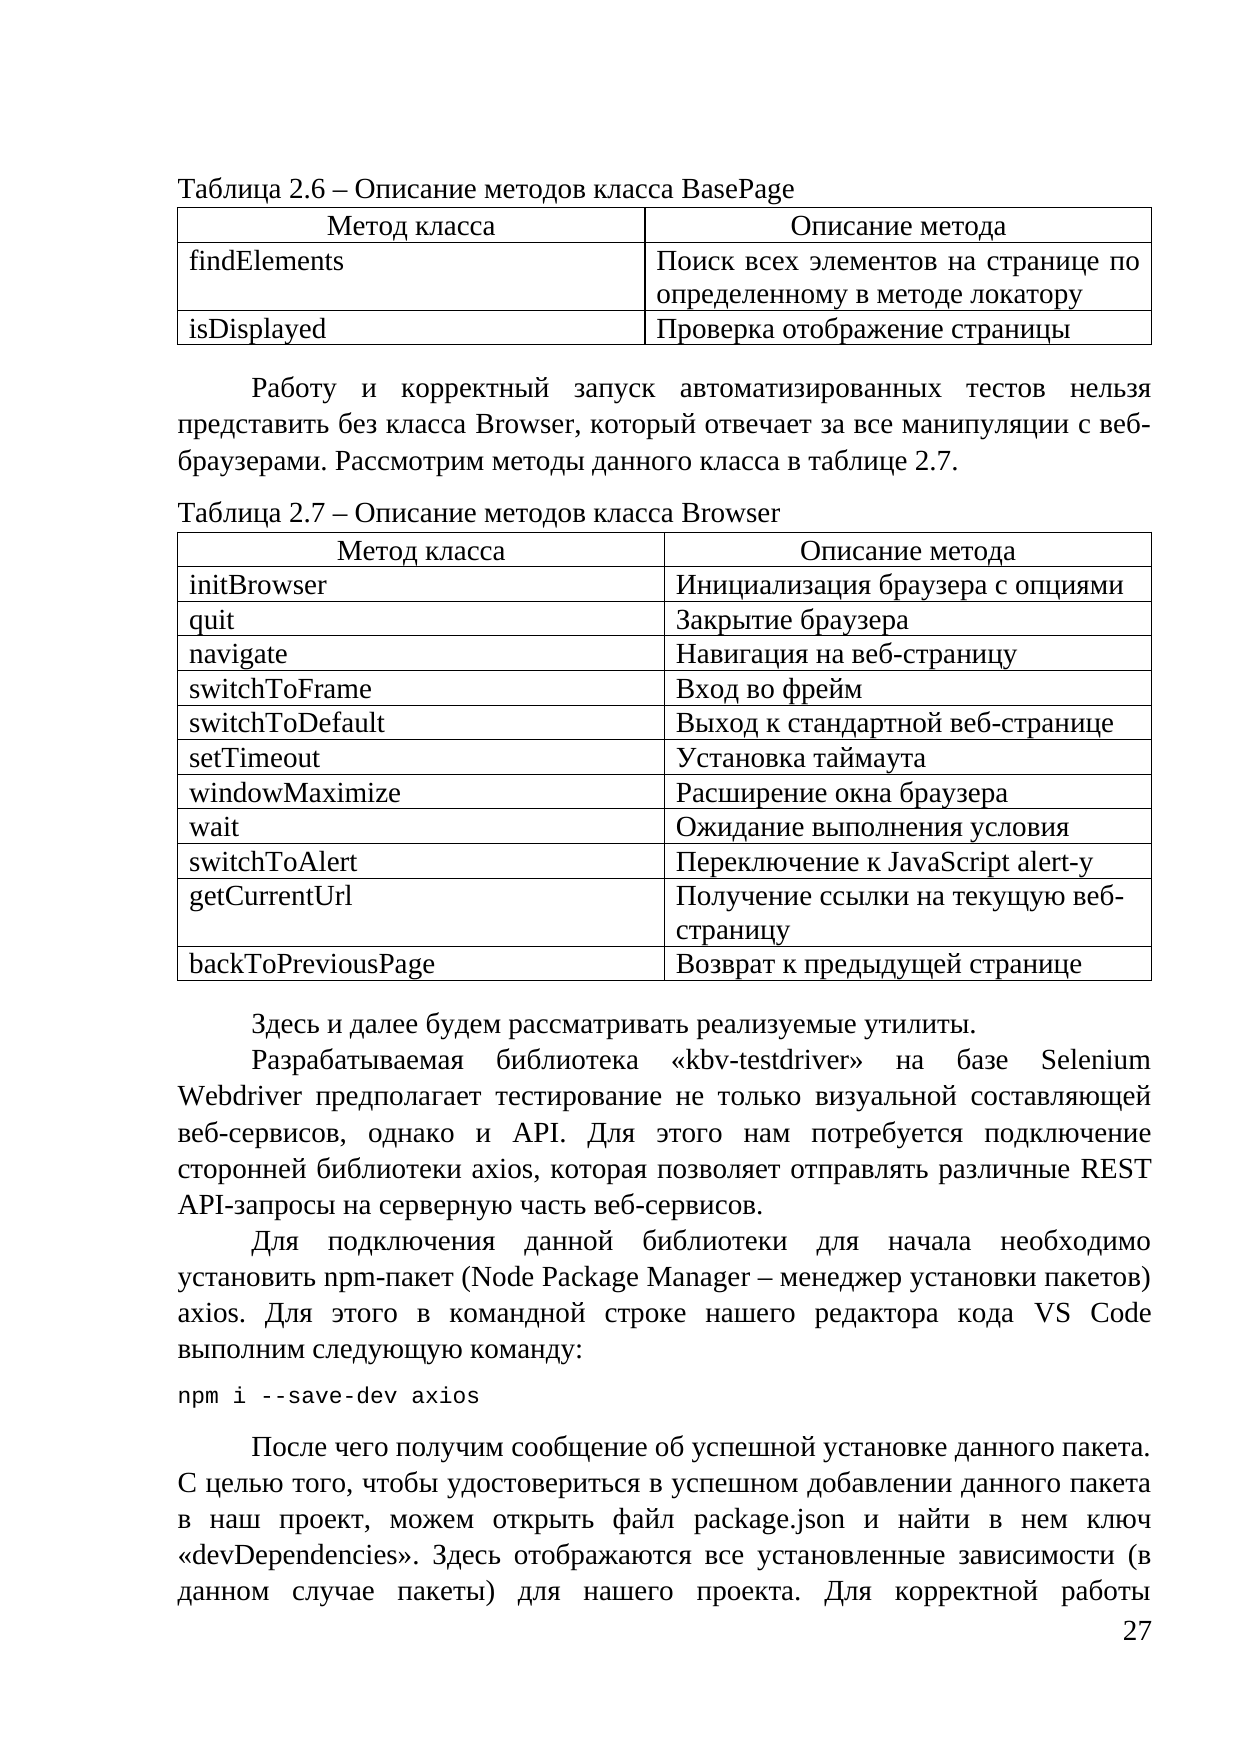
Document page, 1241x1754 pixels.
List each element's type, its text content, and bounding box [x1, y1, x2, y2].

table_cell Установка таймаута [665, 740, 1151, 774]
text npm i --save-dev axios [177, 1384, 1152, 1410]
table_cell Инициализация браузера с опциями [665, 567, 1151, 601]
text Здесь и далее будем рассматривать реализуемые утилиты. [177, 1006, 1152, 1040]
table_cell Получение ссылки на текущую веб-страницу [665, 879, 1151, 946]
table_header Метод класса [178, 533, 664, 566]
table_cell Ожидание выполнения условия [665, 809, 1151, 843]
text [177, 1429, 1152, 1607]
table_cell Навигация на веб-страницу [665, 636, 1151, 670]
table_cell Вход во фрейм [665, 671, 1151, 704]
table_cell setTimeout [178, 740, 664, 774]
table_cell Возврат к предыдущей странице [665, 947, 1151, 980]
table_cell Переключение к JavaScript alert-у [665, 844, 1151, 877]
table_cell switchToDefault [178, 706, 664, 739]
table_header Метод класса [178, 208, 644, 242]
text Таблица 2.7 – Описание методов класса Browser [177, 496, 1152, 529]
text Таблица 2.6 – Описание методов класса BasePage [177, 171, 1152, 204]
table_cell isDisplayed [178, 311, 644, 344]
text Для подключения данной библиотеки для начала необходимо установить npm-пакет (Node Package Manager – менеджер установки пакетов) axios. Для этого в командной строке нашего редактора кода VS Code выполним следующую команду: [177, 1223, 1152, 1365]
table_header Описание метода [665, 533, 1151, 566]
table_cell wait [178, 809, 664, 843]
table_cell getCurrentUrl [178, 879, 664, 946]
table_cell Поиск всех элементов на странице по определенному в методе локатору [646, 243, 1151, 310]
table_cell navigate [178, 636, 664, 670]
table_cell Расширение окна браузера [665, 775, 1151, 808]
table_header Описание метода [646, 208, 1151, 242]
table_cell windowMaximize [178, 775, 664, 808]
table_cell Закрытие браузера [665, 602, 1151, 635]
table_cell switchToFrame [178, 671, 664, 704]
table_cell quit [178, 602, 664, 635]
table_cell switchToAlert [178, 844, 664, 877]
table_cell Выход к стандартной веб-странице [665, 706, 1151, 739]
table_cell backToPreviousPage [178, 947, 664, 980]
text Разрабатываемая библиотека «kbv-testdriver» на базе Selenium Webdriver предполагает тестирование не только визуальной составляющей веб-сервисов, однако и API. Для этого нам потребуется подключение сторонней библиотеки axios, которая позволяет отправлять различные REST API-запросы на серверную часть веб-сервисов. [177, 1042, 1152, 1221]
text Работу и корректный запуск автоматизированных тестов нельзя представить без класса Browser, который отвечает за все манипуляции с веб-браузерами. Рассмотрим методы данного класса в таблице 2.7. [177, 370, 1152, 476]
table_cell initBrowser [178, 567, 664, 601]
table_cell Проверка отображение страницы [646, 311, 1151, 344]
table_cell findElements [178, 243, 644, 310]
